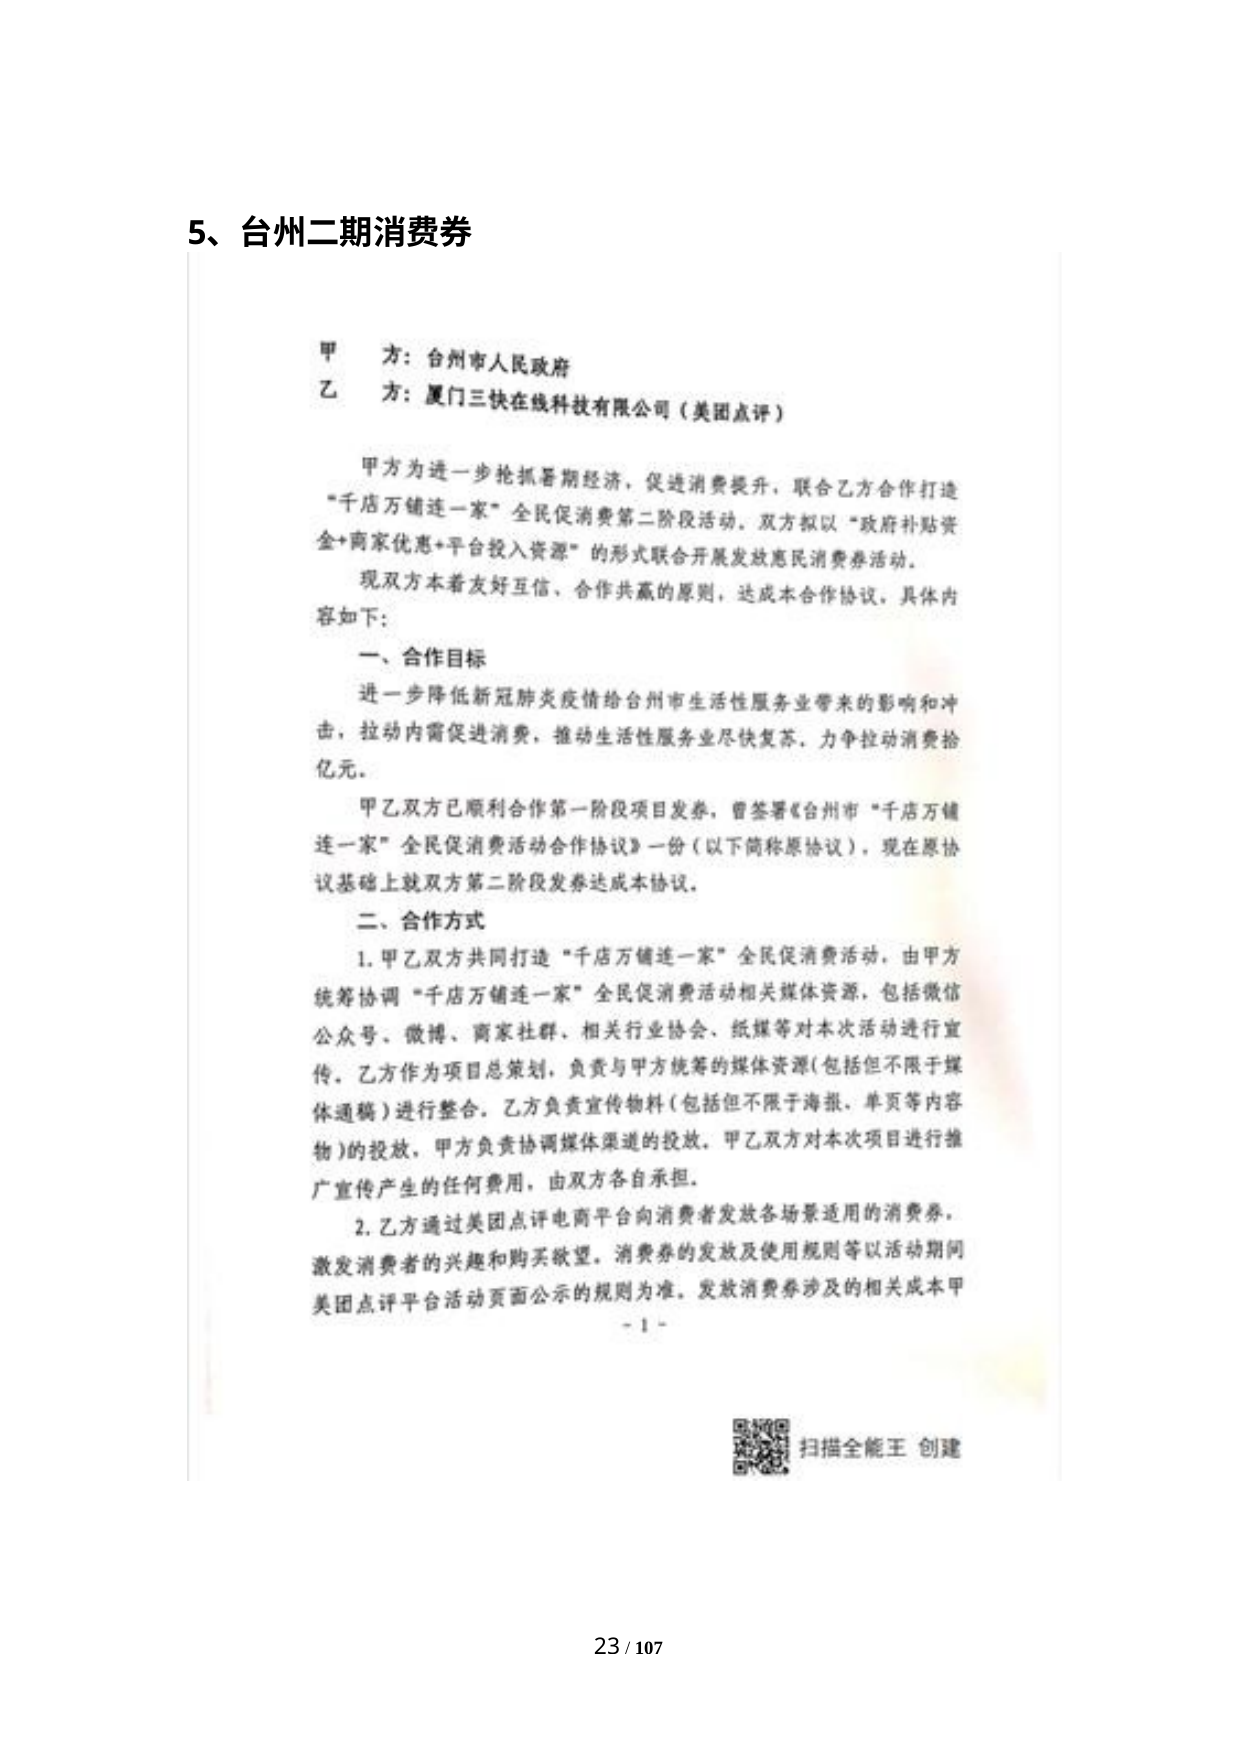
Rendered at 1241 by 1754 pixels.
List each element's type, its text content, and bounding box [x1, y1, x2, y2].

picture [187, 252, 1062, 1481]
subtitle 5、台州二期消费券 [187, 199, 1173, 256]
